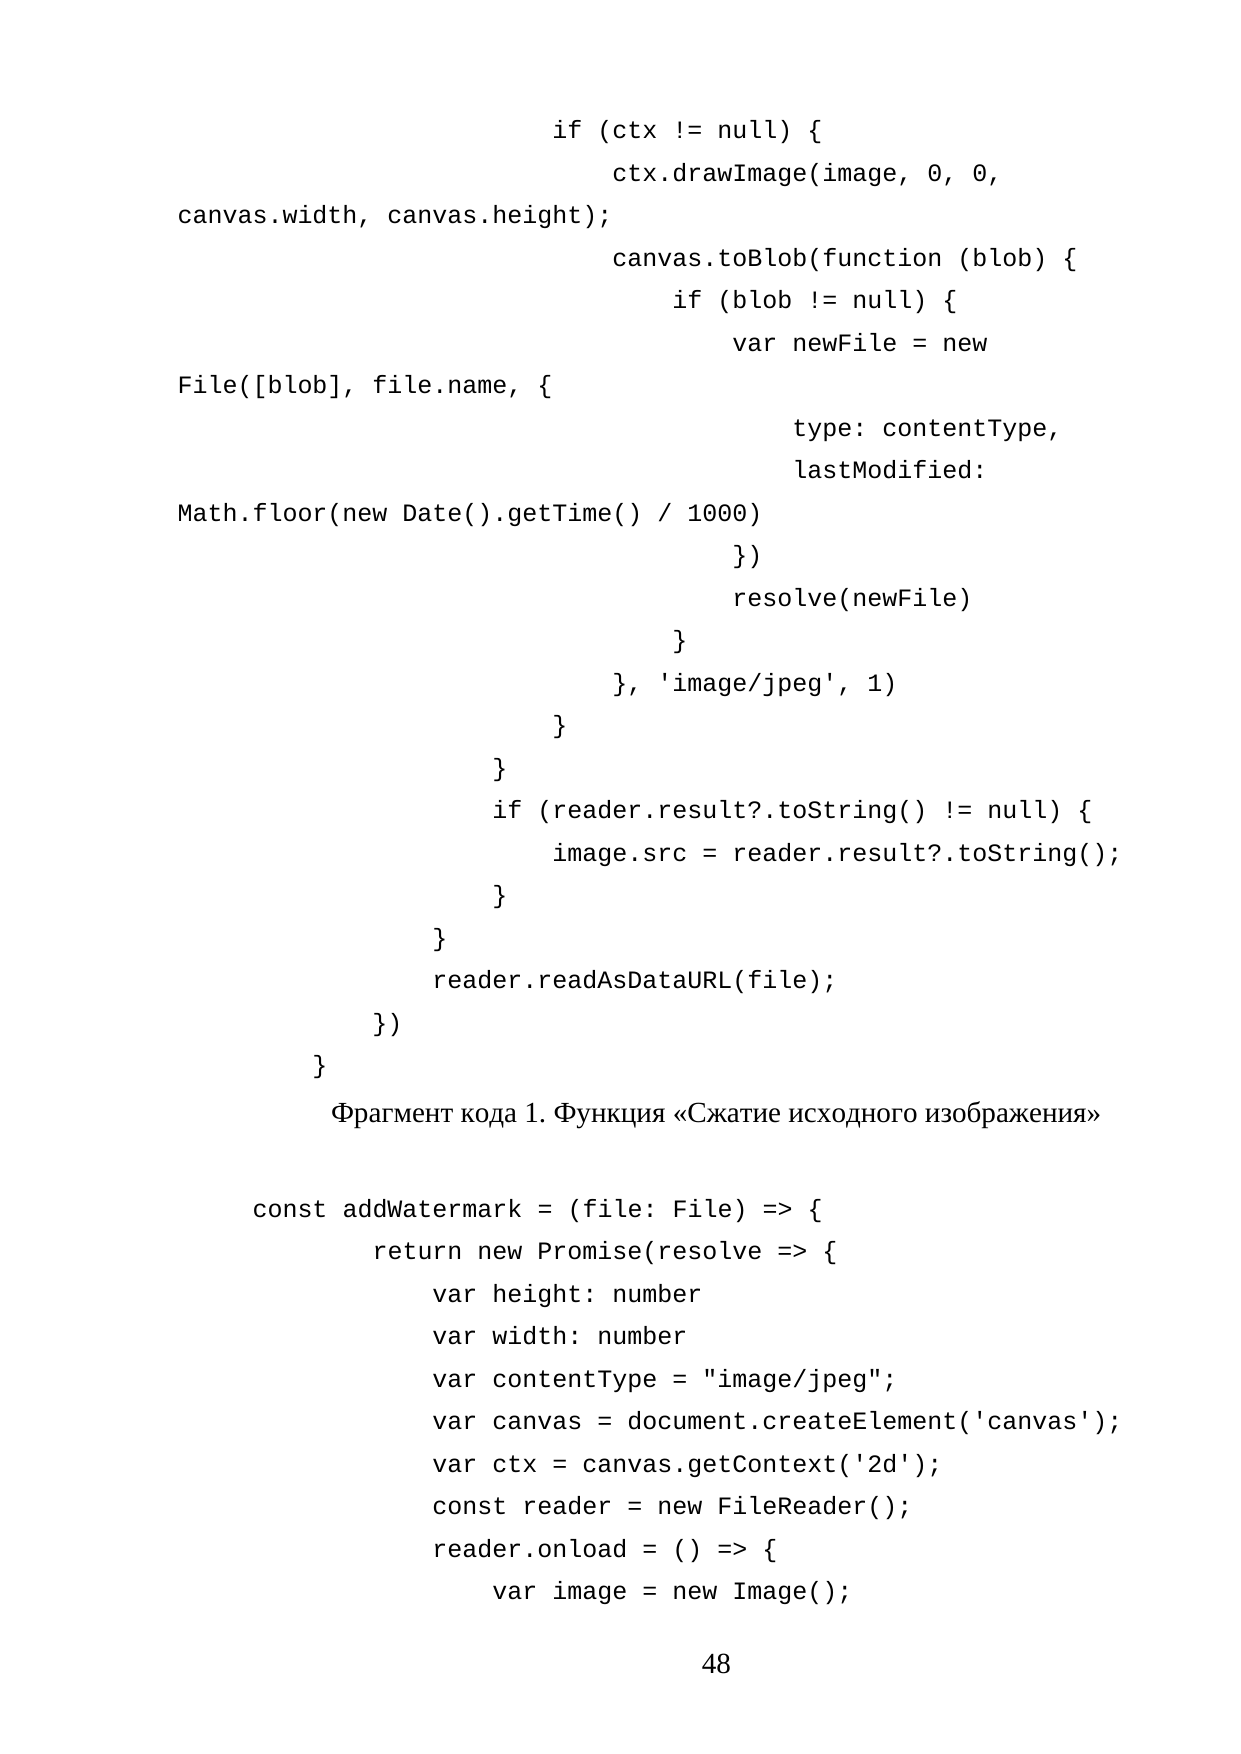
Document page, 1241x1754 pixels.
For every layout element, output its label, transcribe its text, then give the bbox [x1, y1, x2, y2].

text resolve(newFile) [177, 586, 1181, 614]
text var newFile = new File([blob], file.name, { [177, 331, 1181, 401]
text }) [177, 543, 1181, 571]
text }) [177, 1011, 1181, 1039]
text } [177, 713, 1181, 741]
text var ctx = canvas.getContext('2d'); [177, 1451, 1181, 1479]
text lastModified: Math.floor(new Date().getTime() / 1000) [177, 458, 1181, 529]
text }, 'image/jpeg', 1) [177, 671, 1181, 699]
text if (ctx != null) { [177, 118, 1181, 146]
text } [177, 883, 1181, 911]
text const reader = new FileReader(); [177, 1494, 1181, 1522]
text reader.readAsDataURL(file); [177, 968, 1181, 996]
text } [177, 926, 1181, 954]
text ctx.drawImage(image, 0, 0, canvas.width, canvas.height); [177, 161, 1181, 231]
text } [177, 1053, 1181, 1081]
text const addWatermark = (file: File) => { [177, 1196, 1181, 1224]
text if (blob != null) { [177, 288, 1181, 316]
text canvas.toBlob(function (blob) { [177, 246, 1181, 274]
text var contentType = "image/jpeg"; [177, 1366, 1181, 1394]
text return new Promise(resolve => { [177, 1239, 1181, 1267]
text type: contentType, [177, 416, 1181, 444]
text image.src = reader.result?.toString(); [177, 841, 1181, 869]
text Фрагмент кода 1. Функция «Сжатие исходного изображения» [177, 1096, 1181, 1129]
text if (reader.result?.toString() != null) { [177, 798, 1181, 826]
text var image = new Image(); [177, 1579, 1181, 1607]
text var canvas = document.createElement('canvas'); [177, 1409, 1181, 1437]
text var height: number [177, 1281, 1181, 1309]
text reader.onload = () => { [177, 1536, 1181, 1564]
text } [177, 756, 1181, 784]
text var width: number [177, 1324, 1181, 1352]
text } [177, 628, 1181, 656]
